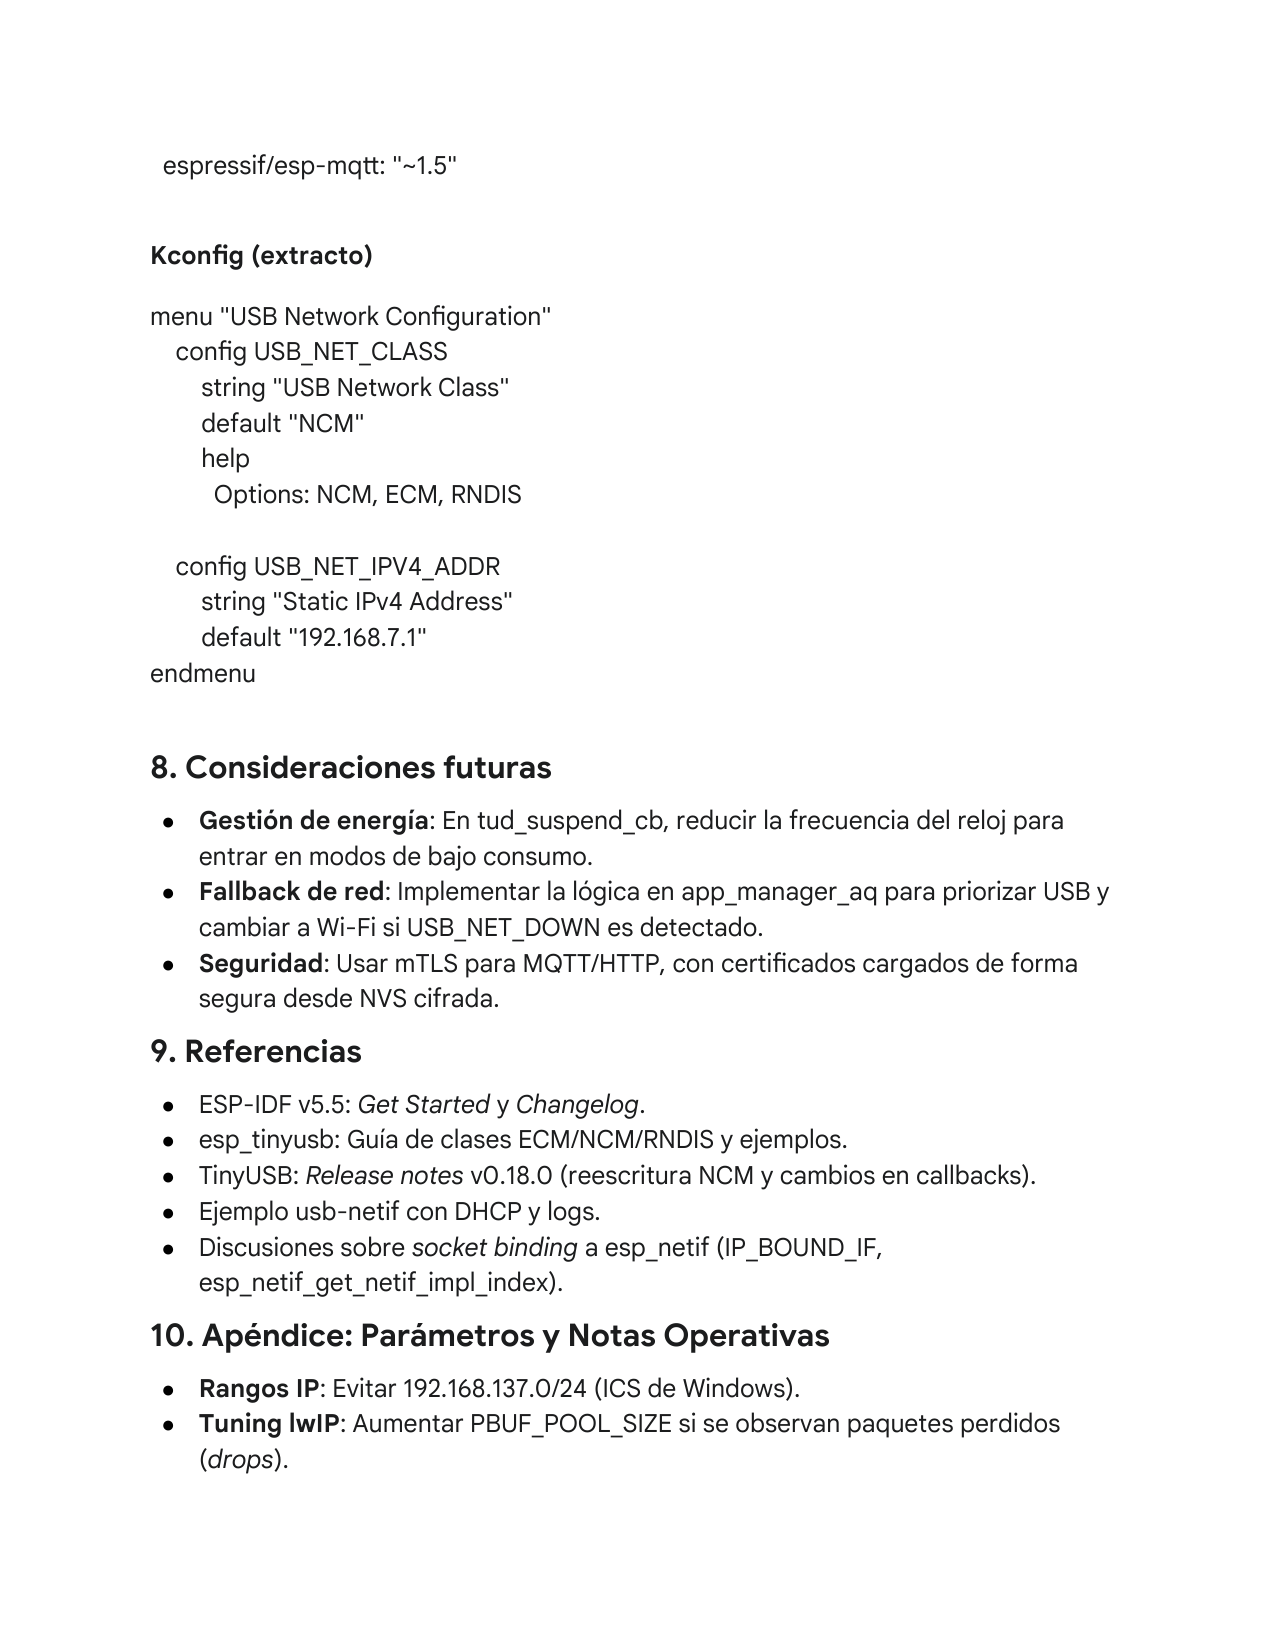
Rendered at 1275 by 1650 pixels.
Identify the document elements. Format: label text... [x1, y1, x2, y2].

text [150, 150, 1125, 211]
list ESP-IDF v5.5: Get Started y Changelog. [161, 1089, 1125, 1120]
list Tuning lwIP: Aumentar PBUF_POOL_SIZE si se observan paquetes perdidos (drops). [161, 1409, 1125, 1476]
text Kconfig (extracto) [150, 240, 1125, 271]
list esp_tinyusb: Guía de clases ECM/NCM/RNDIS y ejemplos. [161, 1125, 1125, 1156]
subtitle 10. Apéndice: Parámetros y Notas Operativas [150, 1316, 1125, 1355]
list Ejemplo usb-netif con DHCP y logs. [161, 1196, 1125, 1228]
list Fallback de red: Implementar la lógica en app_manager_aq para priorizar USB y cambiar a Wi-Fi si USB_NET_DOWN es detectado. [161, 877, 1125, 944]
list TinyUSB: Release notes v0.18.0 (reescritura NCM y cambios en callbacks). [161, 1161, 1125, 1192]
list Rangos IP: Evitar 192.168.137.0/24 (ICS de Windows). [161, 1373, 1125, 1404]
subtitle 8. Consideraciones futuras [150, 748, 1125, 787]
list Seguridad: Usar mTLS para MQTT/HTTP, con certificados cargados de forma segura desde NVS cifrada. [161, 948, 1125, 1015]
subtitle 9. Referencias [150, 1032, 1125, 1071]
list Gestión de energía: En tud_suspend_cb, reducir la frecuencia del reloj para entrar en modos de bajo consumo. [161, 805, 1125, 872]
list Discusiones sobre socket binding a esp_netif (IP_BOUND_IF, esp_netif_get_netif_impl_index). [161, 1232, 1125, 1299]
text menu "USB Network Configuration" config USB_NET_CLASS string "USB Network Class" default "NCM" help Options: NCM, ECM, RNDIS config USB_NET_IPV4_ADDR string "Static IPv4 Address" default "192.168.7.1" endmenu [150, 301, 1125, 719]
